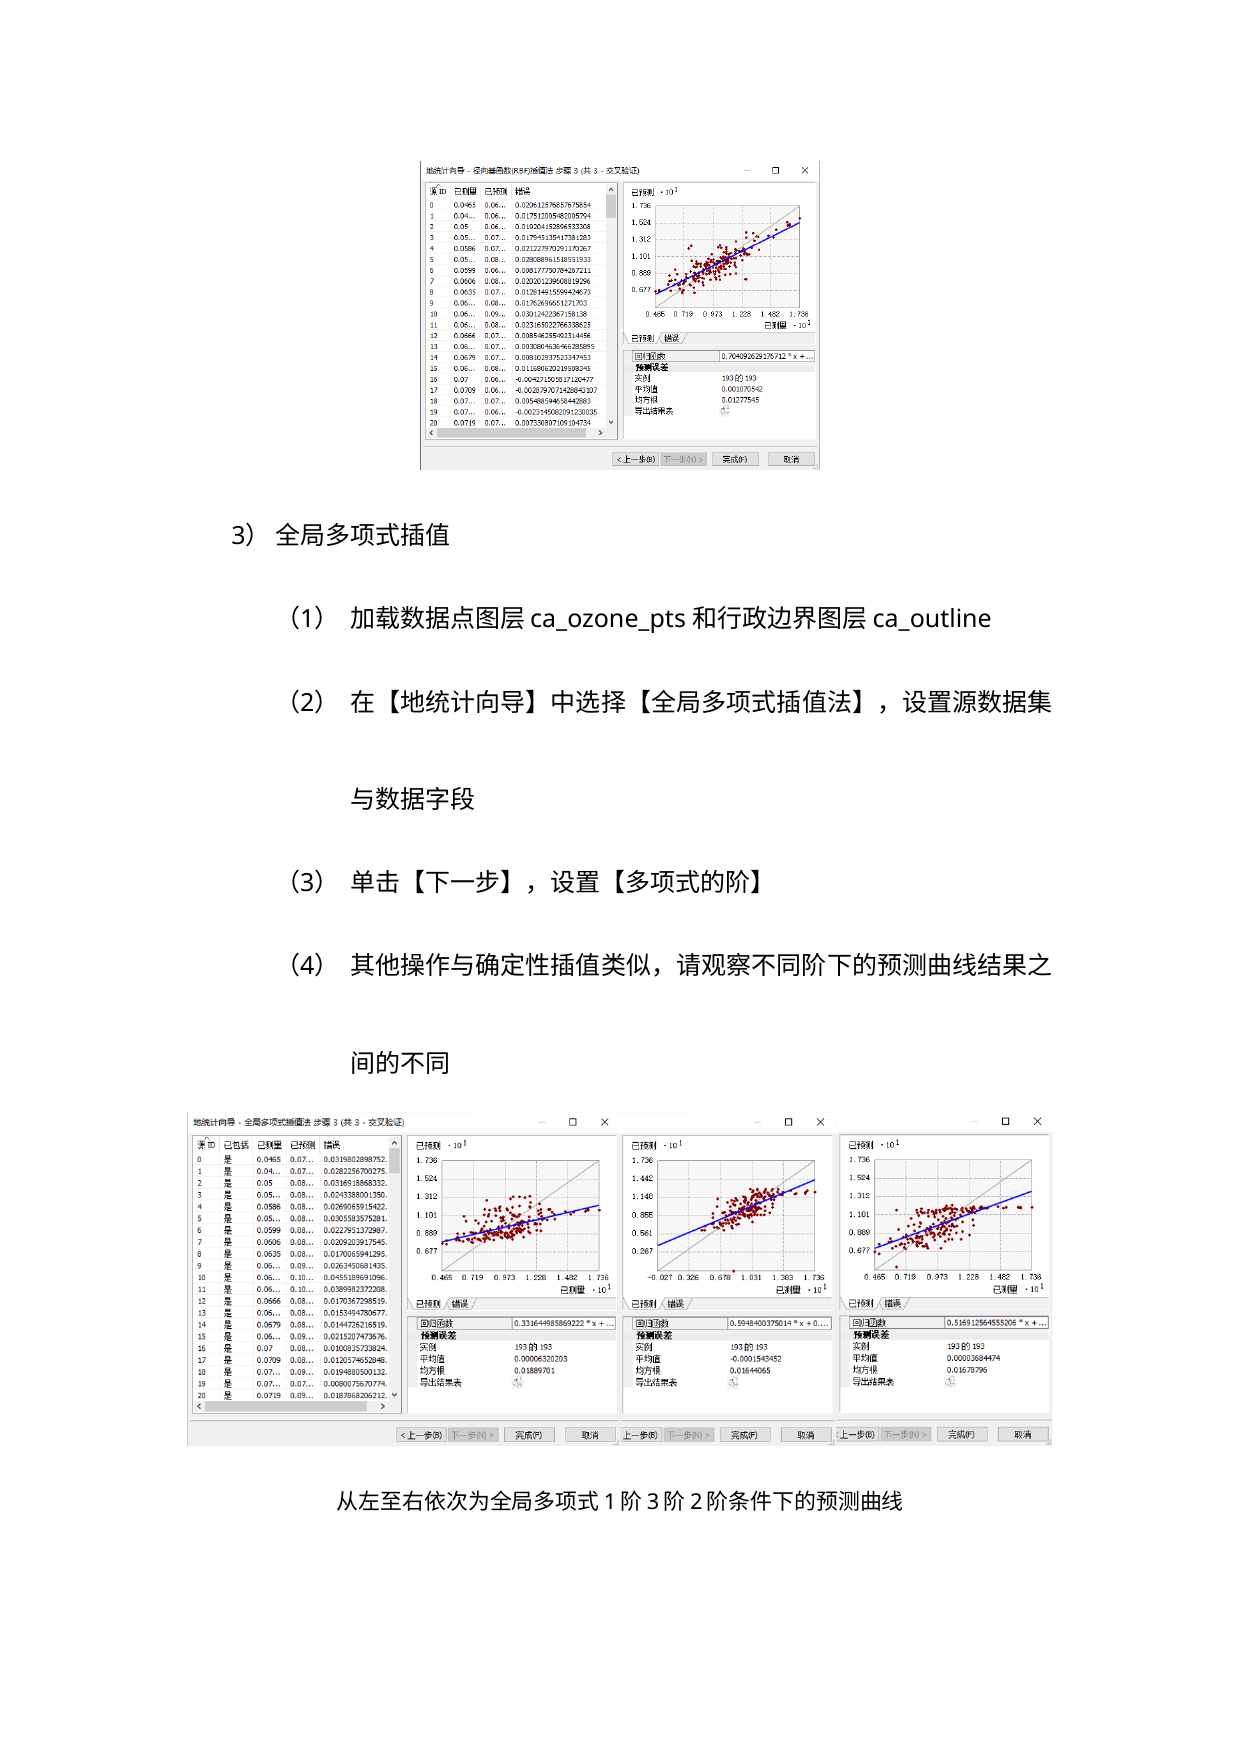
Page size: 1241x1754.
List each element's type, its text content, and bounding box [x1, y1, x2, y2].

list 单击【下一步】，设置【多项式的阶】 [275, 848, 1053, 913]
list 其他操作与确定性插值类似，请观察不同阶下的预测曲线结果之间的不同 [275, 931, 1053, 1094]
picture [420, 161, 820, 470]
text 从左至右依次为全局多项式1阶3阶2阶条件下的预测曲线 [187, 1484, 1053, 1516]
picture [187, 1112, 1053, 1446]
list 在【地统计向导】中选择【全局多项式插值法】，设置源数据集与数据字段 [275, 668, 1053, 830]
list 全局多项式插值 [231, 501, 1053, 566]
list 加载数据点图层ca_ozone_pts 和行政边界图层ca_outline [275, 584, 1053, 649]
